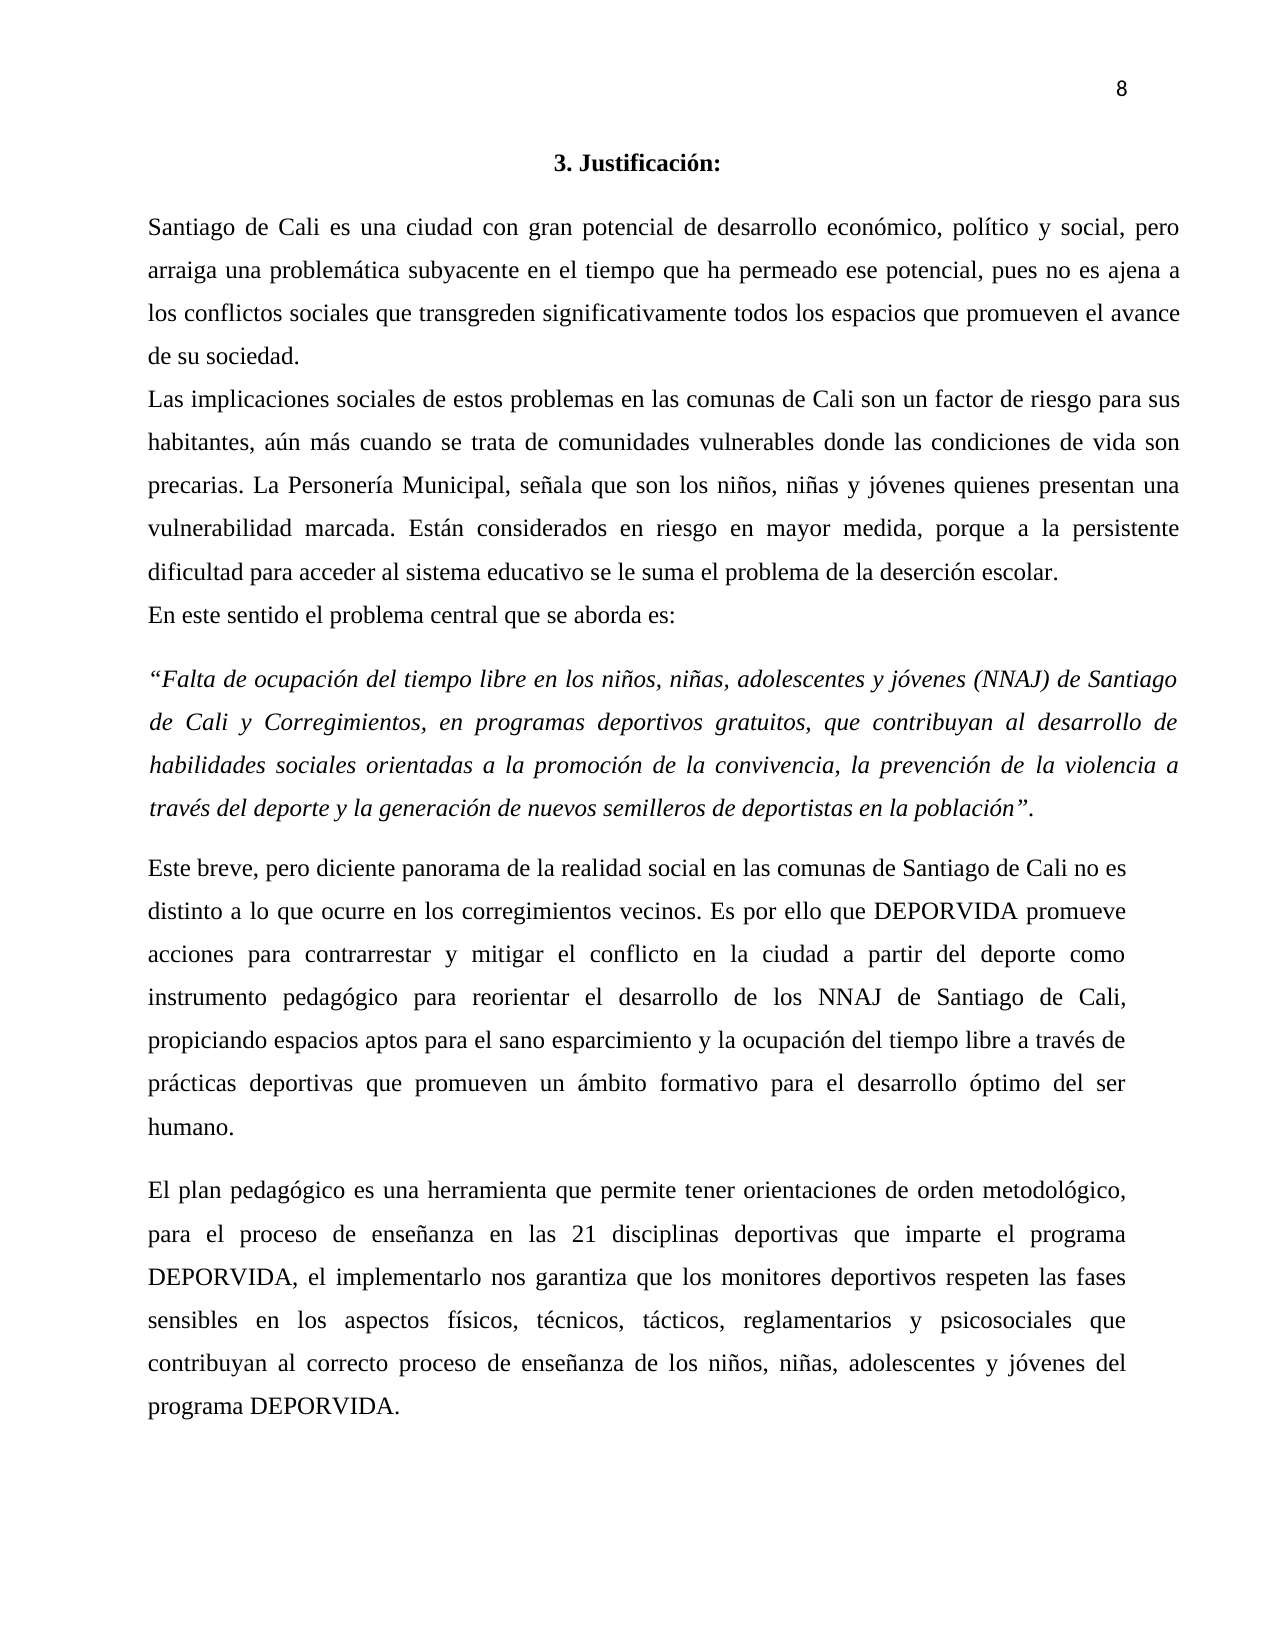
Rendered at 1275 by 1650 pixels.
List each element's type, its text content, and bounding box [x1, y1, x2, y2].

text En este sentido el problema central que se aborda es: [148, 600, 1181, 628]
text Este breve, pero diciente panorama de la realidad social en las comunas de Santiago de Cali no es distinto a lo que ocurre en los corregimientos vecinos. Es por ello que DEPORVIDA promueve acciones para contrarrestar y mitigar el conflicto en la ciudad a partir del deporte como instrumento pedagógico para reorientar el desarrollo de los NNAJ de Santiago de Cali, propiciando espacios aptos para el sano esparcimiento y la ocupación del tiempo libre a través de prácticas deportivas que promueven un ámbito formativo para el desarrollo óptimo del ser humano. [148, 853, 1127, 1140]
text El plan pedagógico es una herramienta que permite tener orientaciones de orden metodológico, para el proceso de enseñanza en las 21 disciplinas deportivas que imparte el programa DEPORVIDA, el implementarlo nos garantiza que los monitores deportivos respeten las fases sensibles en los aspectos físicos, técnicos, tácticos, reglamentarios y psicosociales que contribuyan al correcto proceso de enseñanza de los niños, niñas, adolescentes y jóvenes del programa DEPORVIDA. [148, 1176, 1127, 1420]
text “Falta de ocupación del tiempo libre en los niños, niñas, adolescentes y jóvenes (NNAJ) de Santiago de Cali y Corregimientos, en programas deportivos gratuitos, que contribuyan al desarrollo de habilidades sociales orientadas a la promoción de la convivencia, la prevención de la violencia a través del deporte y la generación de nuevos semilleros de deportistas en la población”. [148, 664, 1181, 822]
text Las implicaciones sociales de estos problemas en las comunas de Cali son un factor de riesgo para sus habitantes, aún más cuando se trata de comunidades vulnerables donde las condiciones de vida son precarias. La Personería Municipal, señala que son los niños, niñas y jóvenes quienes presentan una vulnerabilidad marcada. Están considerados en riesgo en mayor medida, porque a la persistente dificultad para acceder al sistema educativo se le suma el problema de la deserción escolar. [148, 384, 1181, 585]
text Santiago de Cali es una ciudad con gran potencial de desarrollo económico, político y social, pero arraiga una problemática subyacente en el tiempo que ha permeado ese potencial, pues no es ajena a los conflictos sociales que transgreden significativamente todos los espacios que promueven el avance de su sociedad. [148, 212, 1181, 370]
text 3. Justificación: [148, 148, 1127, 176]
